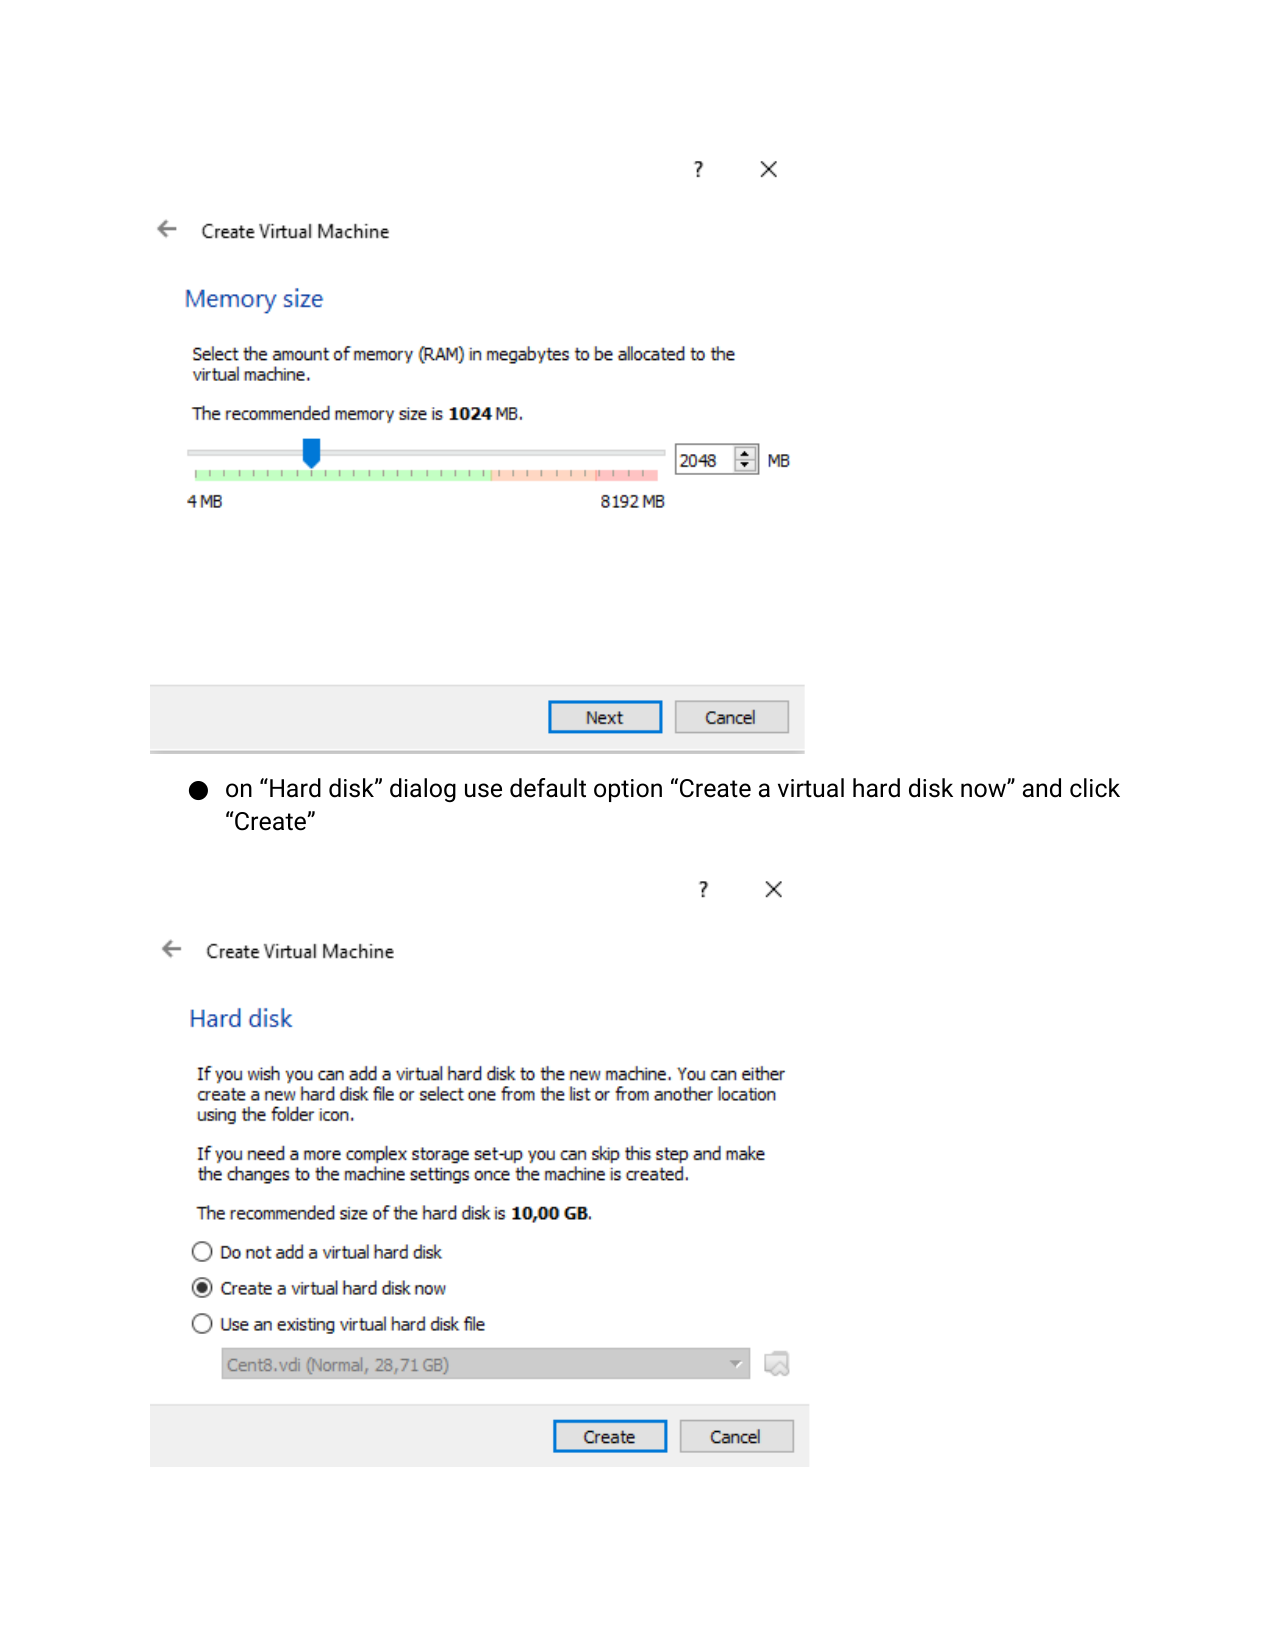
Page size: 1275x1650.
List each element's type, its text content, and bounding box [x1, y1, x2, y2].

picture [150, 866, 810, 1467]
picture [150, 150, 805, 754]
list on “Hard disk” dialog use default option “Create a virtual hard disk now” and click “Create” [187, 774, 1125, 837]
